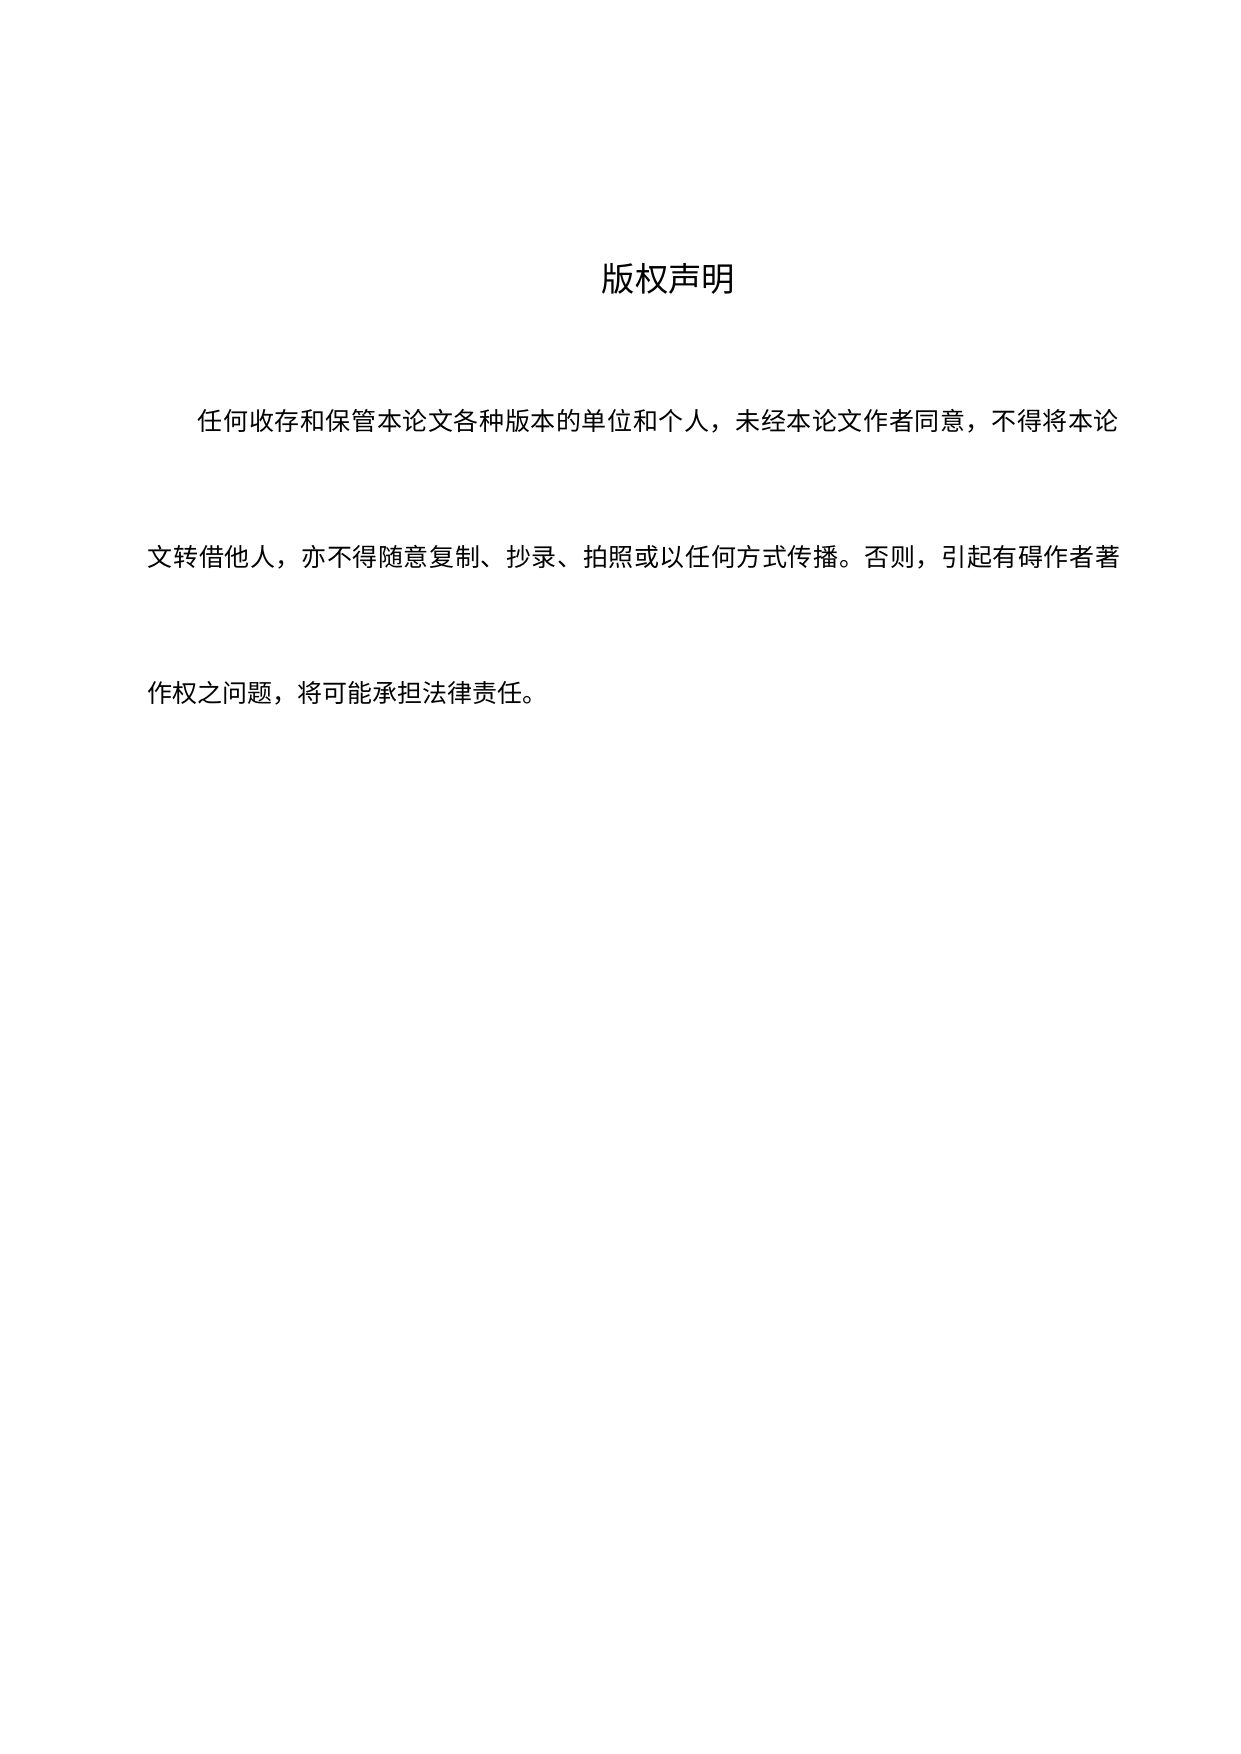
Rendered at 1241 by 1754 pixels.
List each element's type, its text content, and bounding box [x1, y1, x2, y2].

text 任何收存和保管本论文各种版本的单位和个人，未经本论文作者同意，不得将本论文转借他人，亦不得随意复制、抄录、拍照或以任何方式传播。否则，引起有碍作者著作权之问题，将可能承担法律责任。 [148, 386, 1122, 725]
text 版权声明 [148, 243, 1122, 311]
